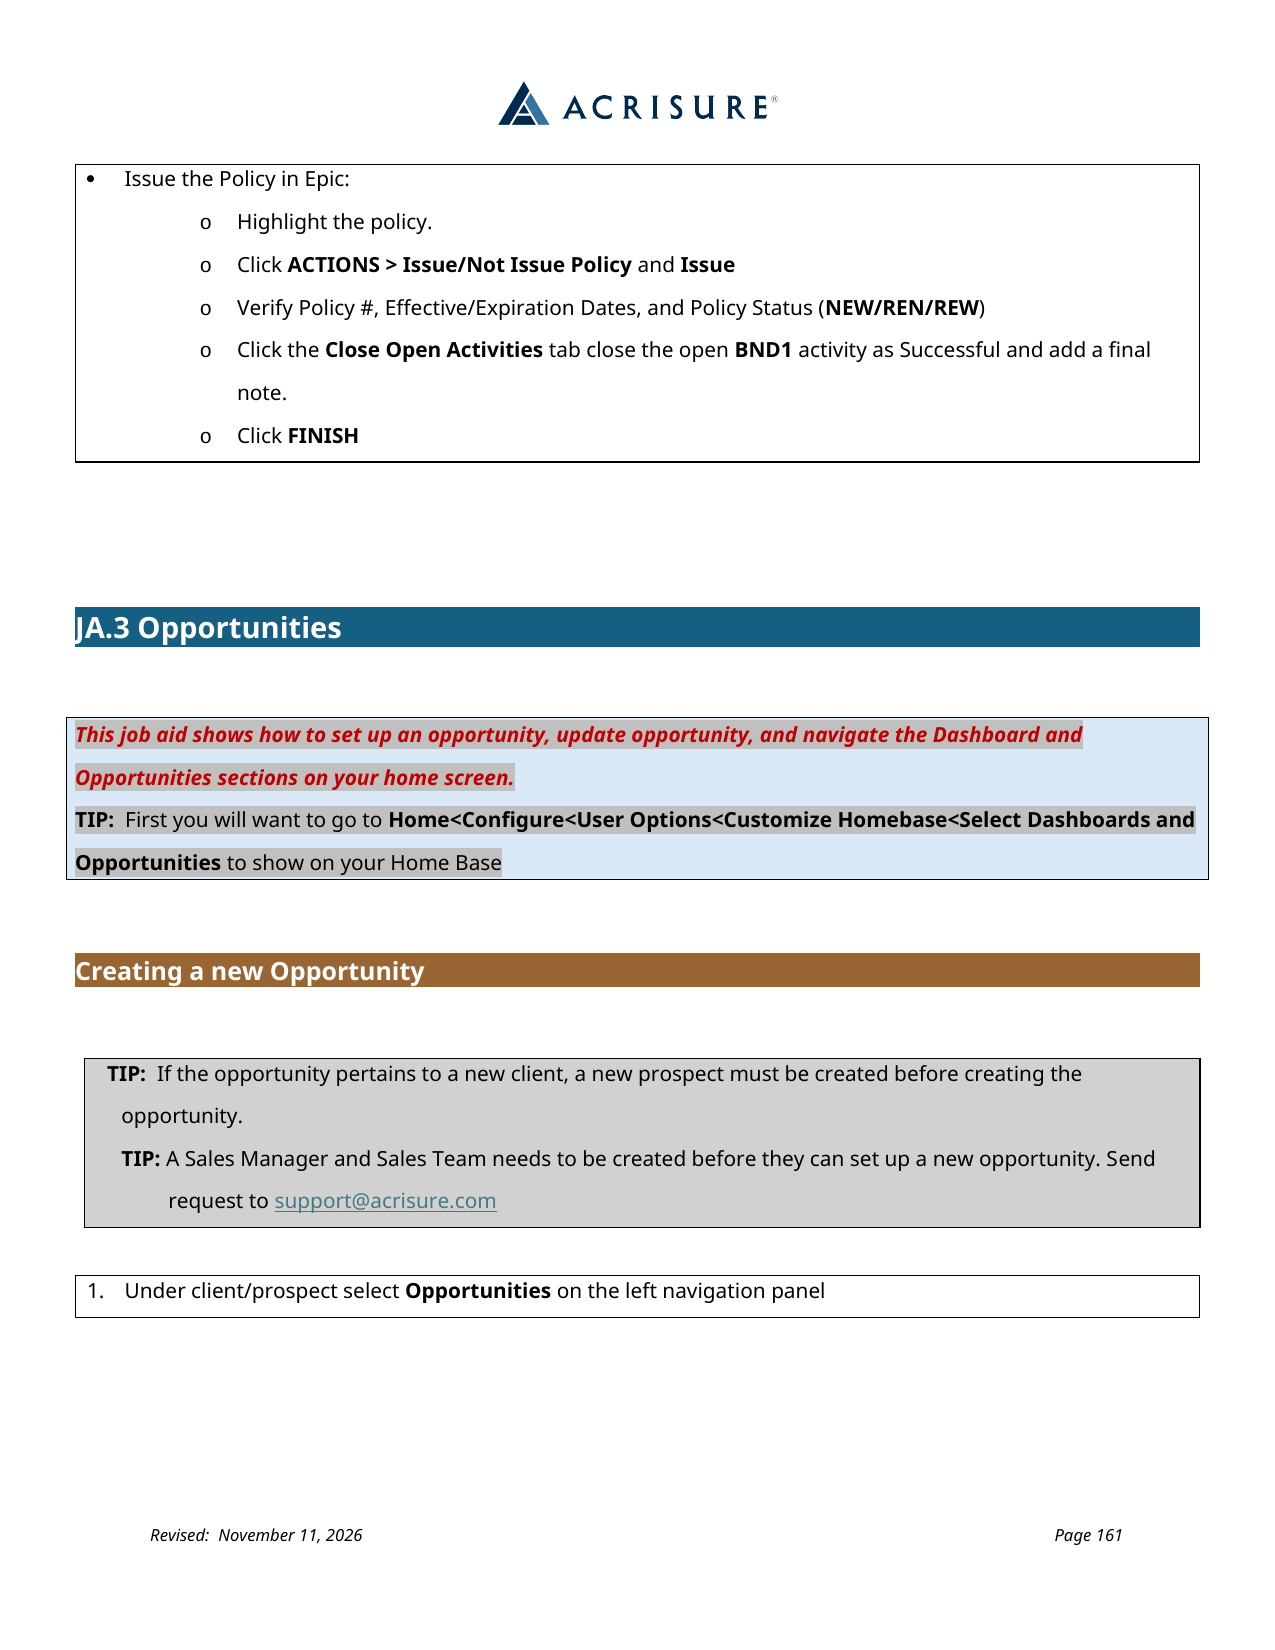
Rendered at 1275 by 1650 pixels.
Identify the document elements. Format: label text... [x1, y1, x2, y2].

subtitle Creating a new Opportunity [75, 953, 1200, 987]
picture [496, 75, 779, 135]
text TIP: First you will want to go to Home<Configure<User Options<Customize Homebase<Select Dashboards and Opportunities to show on your Home Base [67, 802, 1208, 879]
table_header TIP: If the opportunity pertains to a new client, a new prospect must be created before creating the opportunity. TIP: A Sales Manager and Sales Team needs to be created before they can set up a new opportunity. Send request to support@acrisure.com [85, 1059, 1199, 1227]
subtitle JA.3 Opportunities [75, 607, 1200, 647]
text This job aid shows how to set up an opportunity, update opportunity, and navigate the Dashboard and Opportunities sections on your home screen. [67, 718, 1208, 791]
